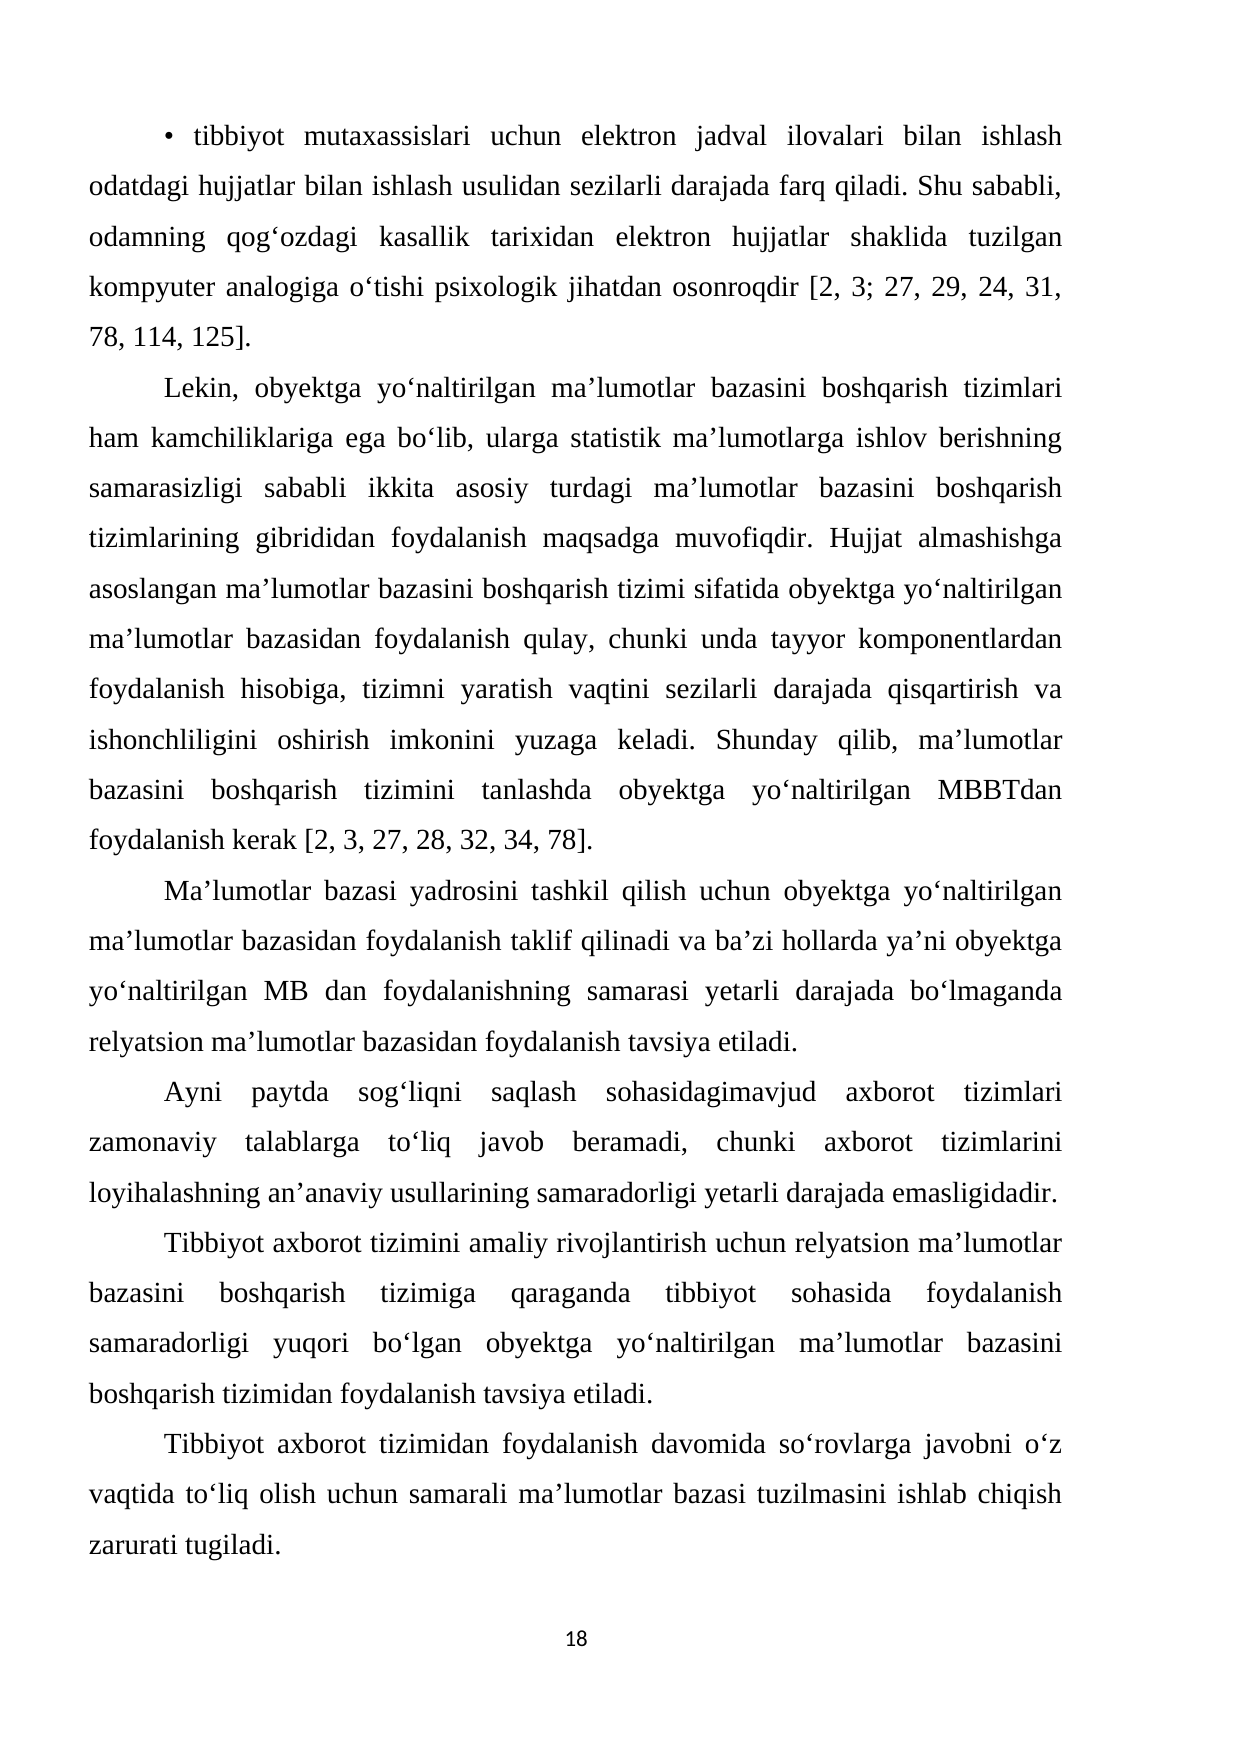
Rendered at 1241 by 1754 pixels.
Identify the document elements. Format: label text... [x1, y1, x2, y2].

text Tibbiyot axborot tizimini amaliy rivojlantirish uchun relyatsion maʼlumotlar bazasini boshqarish tizimiga qaraganda tibbiyot sohasida foydalanish samaradorligi yuqori bo‘lgan obyektga yo‘naltirilgan maʼlumotlar bazasini boshqarish tizimidan foydalanish tavsiya etiladi. [89, 1225, 1063, 1409]
text Maʼlumotlar bazasi yadrosini tashkil qilish uchun obyektga yo‘naltirilgan maʼlumotlar bazasidan foydalanish taklif qilinadi va baʼzi hollarda yaʼni obyektga yo‘naltirilgan MB dan foydalanishning samarasi yetarli darajada bo‘lmaganda relyatsion maʼlumotlar bazasidan foydalanish tavsiya etiladi. [89, 873, 1063, 1057]
text • tibbiyot mutaxassislari uchun elektron jadval ilovalari bilan ishlash odatdagi hujjatlar bilan ishlash usulidan sezilarli darajada farq qiladi. Shu sababli, odamning qog‘ozdagi kasallik tarixidan elektron hujjatlar shaklida tuzilgan kompyuter analogiga o‘tishi psixologik jihatdan osonroqdir [2, 3; 27, 29, 24, 31, 78, 114, 125]. [89, 118, 1063, 353]
text Tibbiyot axborot tizimidan foydalanish davomida so‘rovlarga javobni o‘z vaqtida to‘liq olish uchun samarali maʼlumotlar bazasi tuzilmasini ishlab chiqish zarurati tugiladi. [89, 1426, 1063, 1560]
text Lekin, obyektga yo‘naltirilgan maʼlumotlar bazasini boshqarish tizimlari ham kamchiliklariga ega bo‘lib, ularga statistik ma’lumotlarga ishlov berishning samarasizligi sababli ikkita asosiy turdagi maʼlumotlar bazasini boshqarish tizimlarining gibrididan foydalanish maqsadga muvofiqdir. Hujjat almashishga asoslangan maʼlumotlar bazasini boshqarish tizimi sifatida obyektga yo‘naltirilgan maʼlumotlar bazasidan foydalanish qulay, chunki unda tayyor komponentlardan foydalanish hisobiga, tizimni yaratish vaqtini sezilarli darajada qisqartirish va ishonchliligini oshirish imkonini yuzaga keladi. Shunday qilib, maʼlumotlar bazasini boshqarish tizimini tanlashda obyektga yo‘naltirilgan MBBTdan foydalanish kerak [2, 3, 27, 28, 32, 34, 78]. [89, 370, 1063, 856]
text Ayni paytda sog‘liqni saqlash sohasidagimavjud axborot tizimlari zamonaviy talablarga to‘liq javob beramadi, chunki axborot tizimlarini loyihalashning an’anaviy usullarining samaradorligi yetarli darajada emasligidadir. [89, 1074, 1063, 1208]
